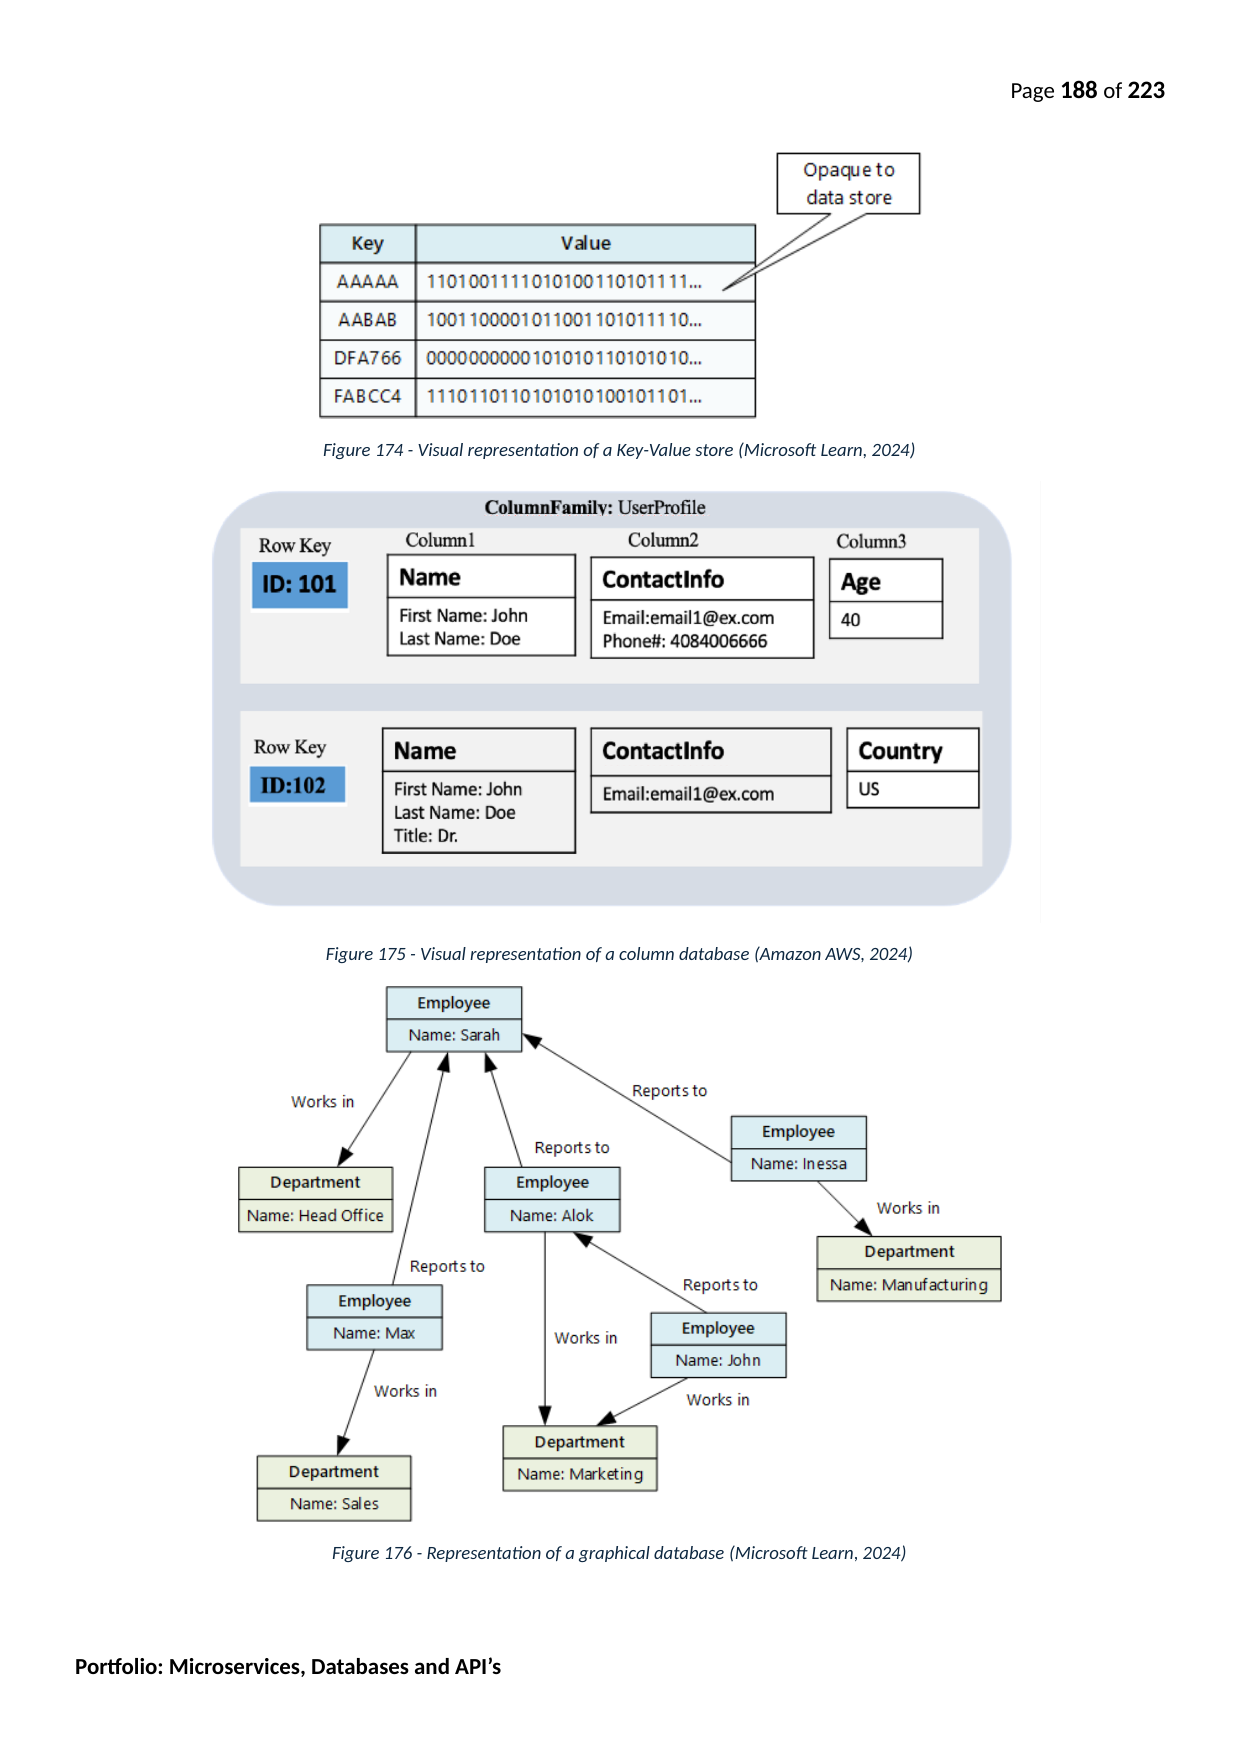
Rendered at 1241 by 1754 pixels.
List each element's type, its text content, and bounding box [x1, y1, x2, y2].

picture [199, 481, 1042, 923]
text Figure 174 - Visual representation of a Key-Value store [75, 438, 1165, 461]
picture [237, 985, 1003, 1523]
text Figure 175 - Visual representation of a column database [75, 942, 1165, 964]
text Figure 176 - Representation of a graphical database [75, 1541, 1165, 1564]
picture [318, 151, 922, 419]
